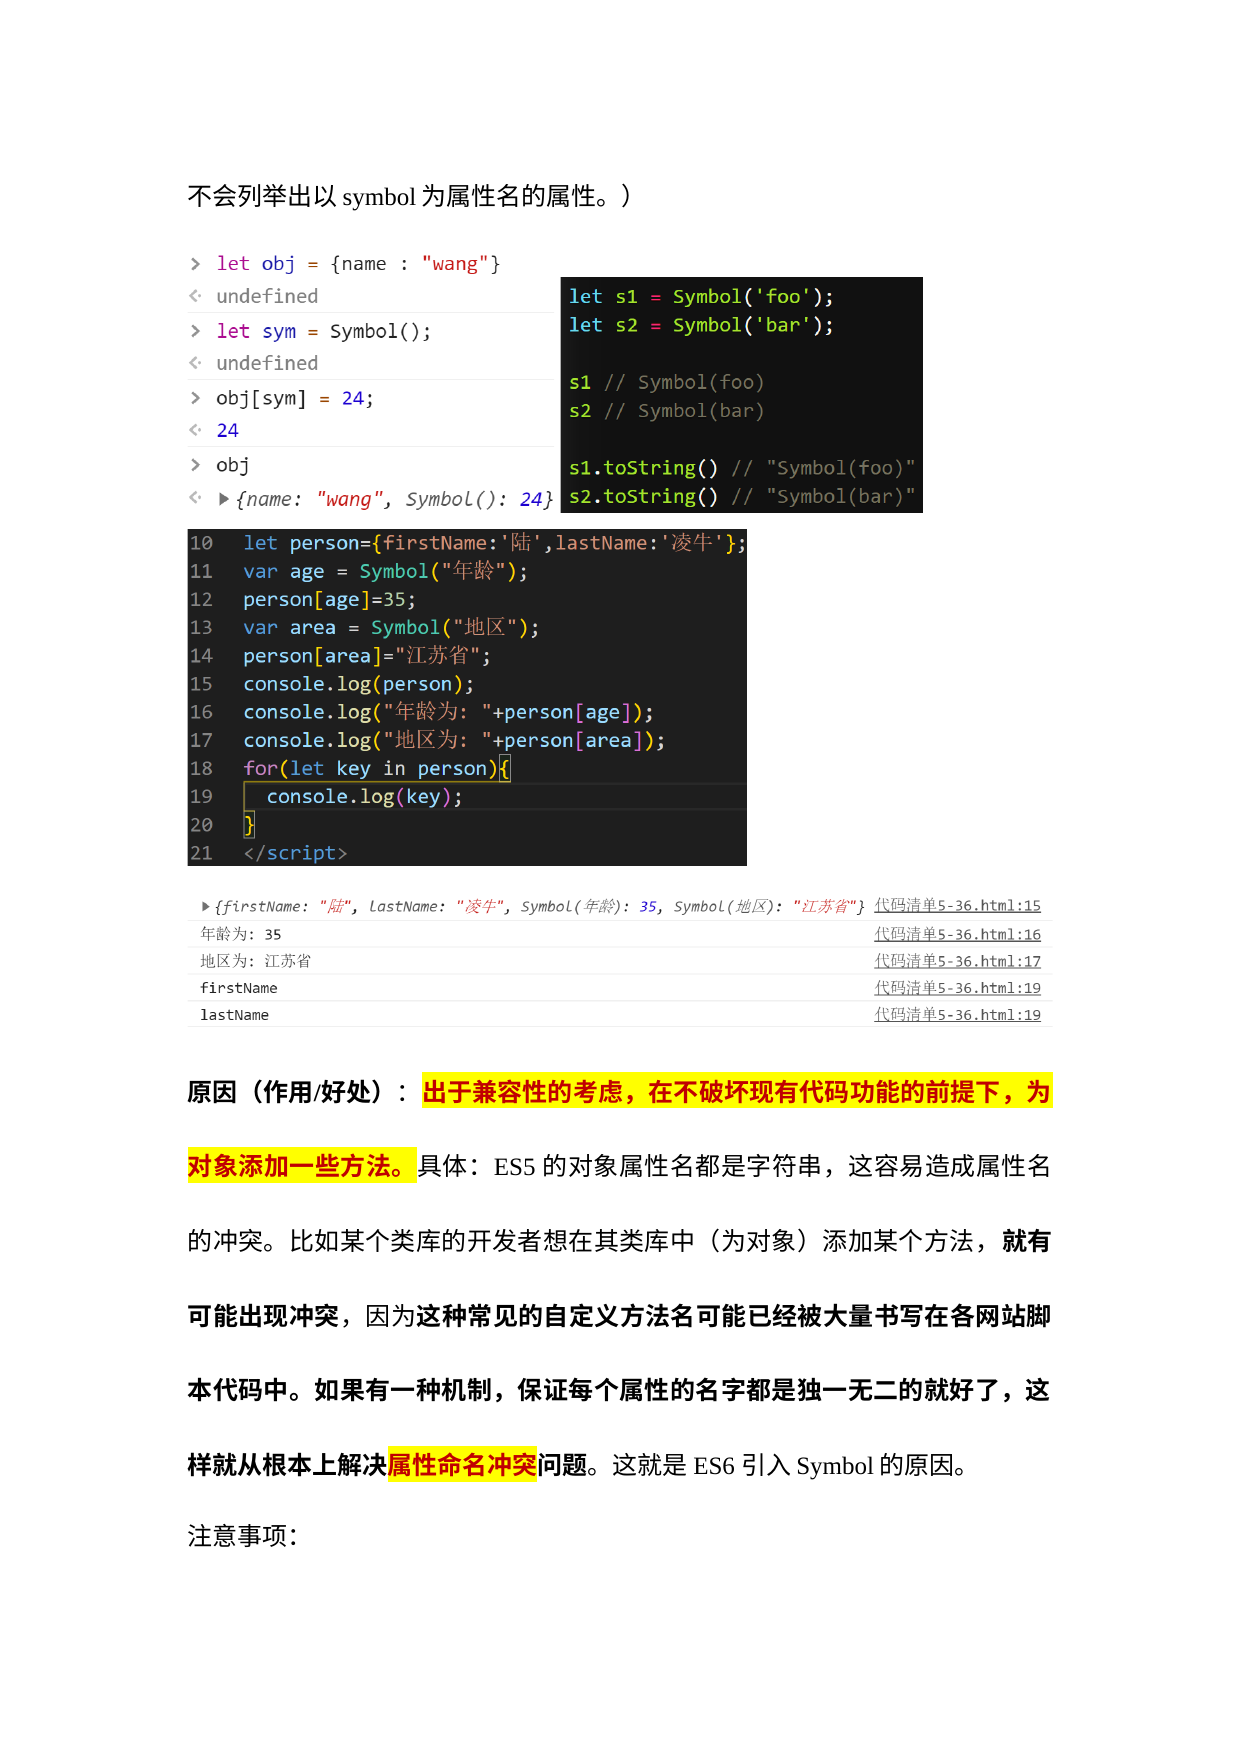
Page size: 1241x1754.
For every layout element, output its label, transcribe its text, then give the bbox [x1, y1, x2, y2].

picture [187, 244, 555, 513]
text 注意事项： [187, 1502, 1053, 1567]
text 原因（作用/好处）：出于兼容性的考虑，在不破坏现有代码功能的前提下，为对象添加一些方法。具体：ES5 的对象属性名都是字符串，这容易造成属性名的冲突。比如某个类库的开发者想在其类库中（为对象）添加某个方法，就有可能出现冲突，因为这种常见的自定义方法名可能已经被大量书写在各网站脚本代码中。如果有一种机制，保证每个属性的名字都是独一无二的就好了，这样就从根本上解决属性命名冲突问题。这就是 ES6 引入Symbol的原因。 [187, 1058, 1053, 1496]
picture [560, 277, 923, 513]
picture [187, 891, 1053, 1030]
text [187, 162, 1053, 227]
picture [187, 529, 747, 866]
